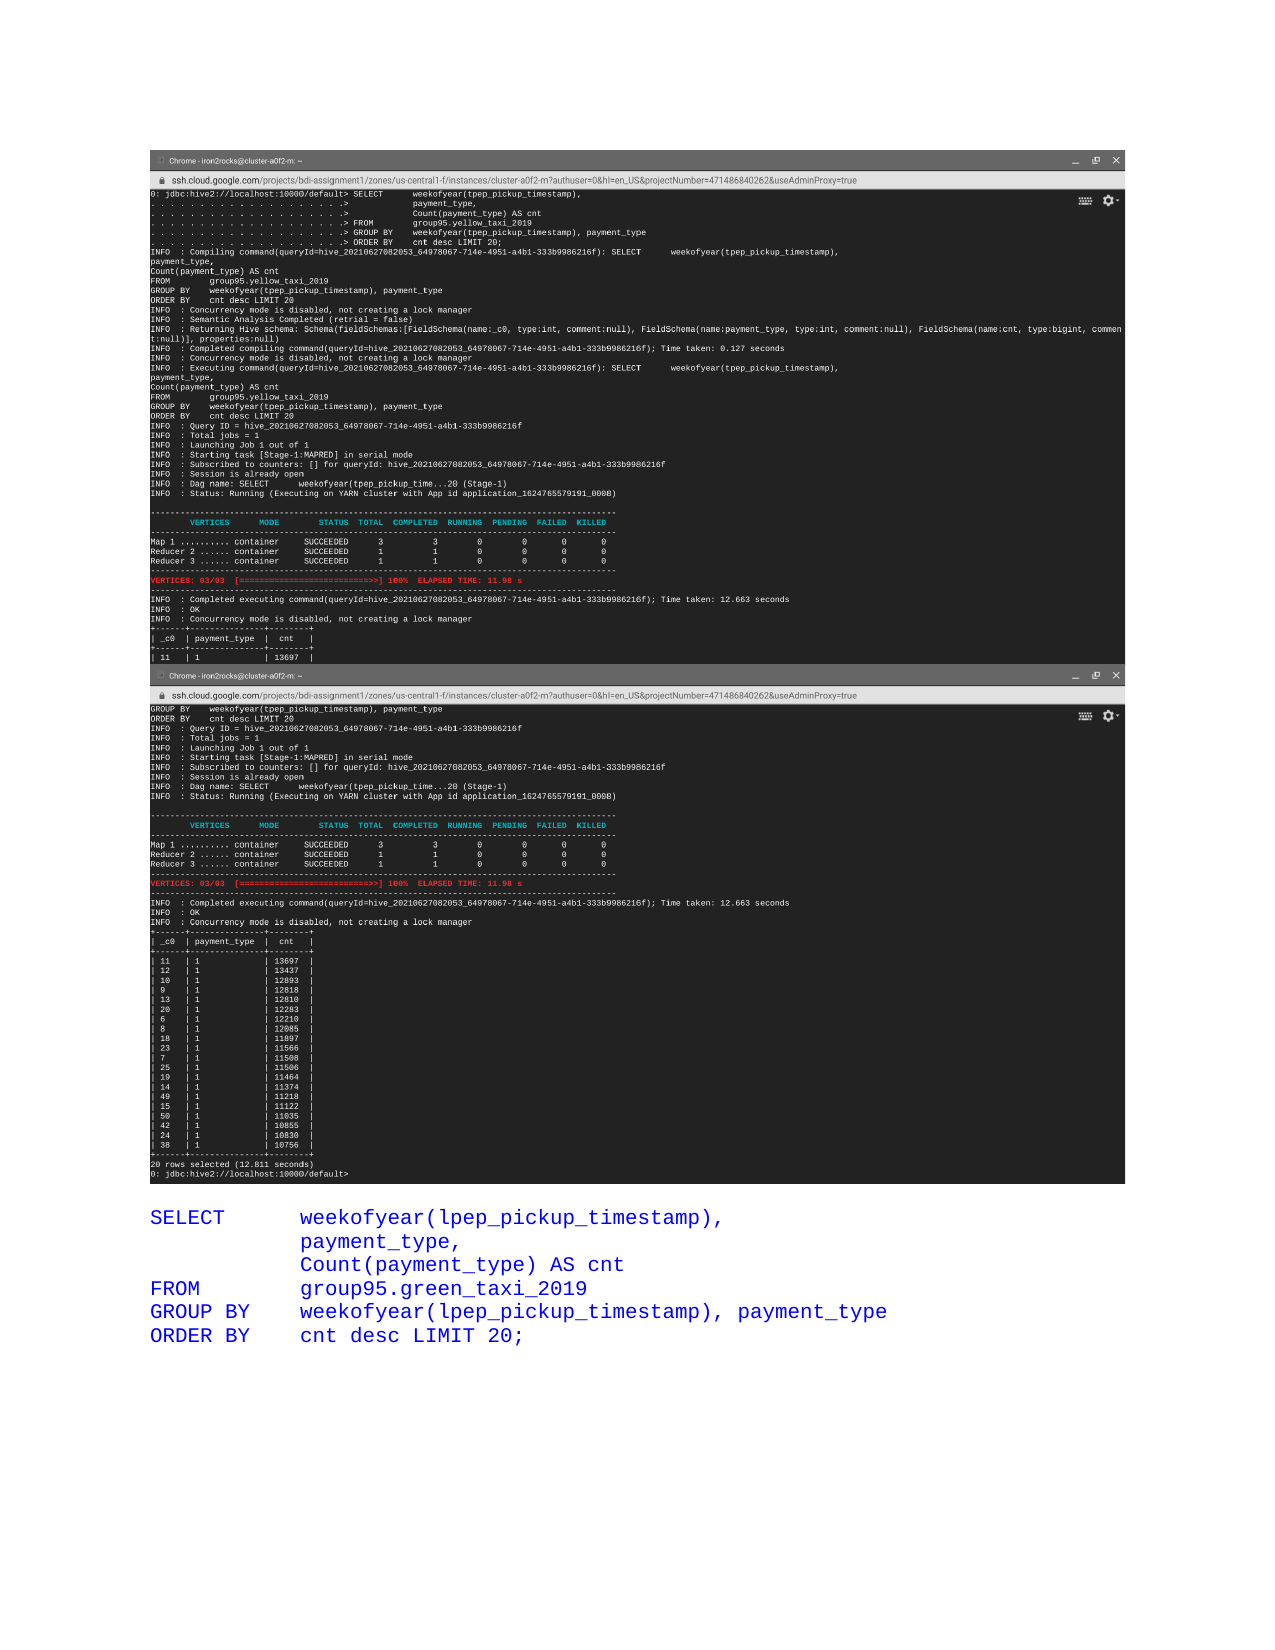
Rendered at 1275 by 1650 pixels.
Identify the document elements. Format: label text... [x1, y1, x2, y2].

text FROM group95.green_taxi_2019 [150, 1278, 1125, 1302]
picture [150, 150, 1125, 1184]
text GROUP BY weekofyear(lpep_pickup_timestamp), payment_type [150, 1302, 1125, 1325]
text payment_type, [150, 1231, 1125, 1254]
text ORDER BY cnt desc LIMIT 20; [150, 1325, 1125, 1349]
text SELECT weekofyear(lpep_pickup_timestamp), [150, 1207, 1125, 1231]
text Count(payment_type) AS cnt [150, 1254, 1125, 1278]
